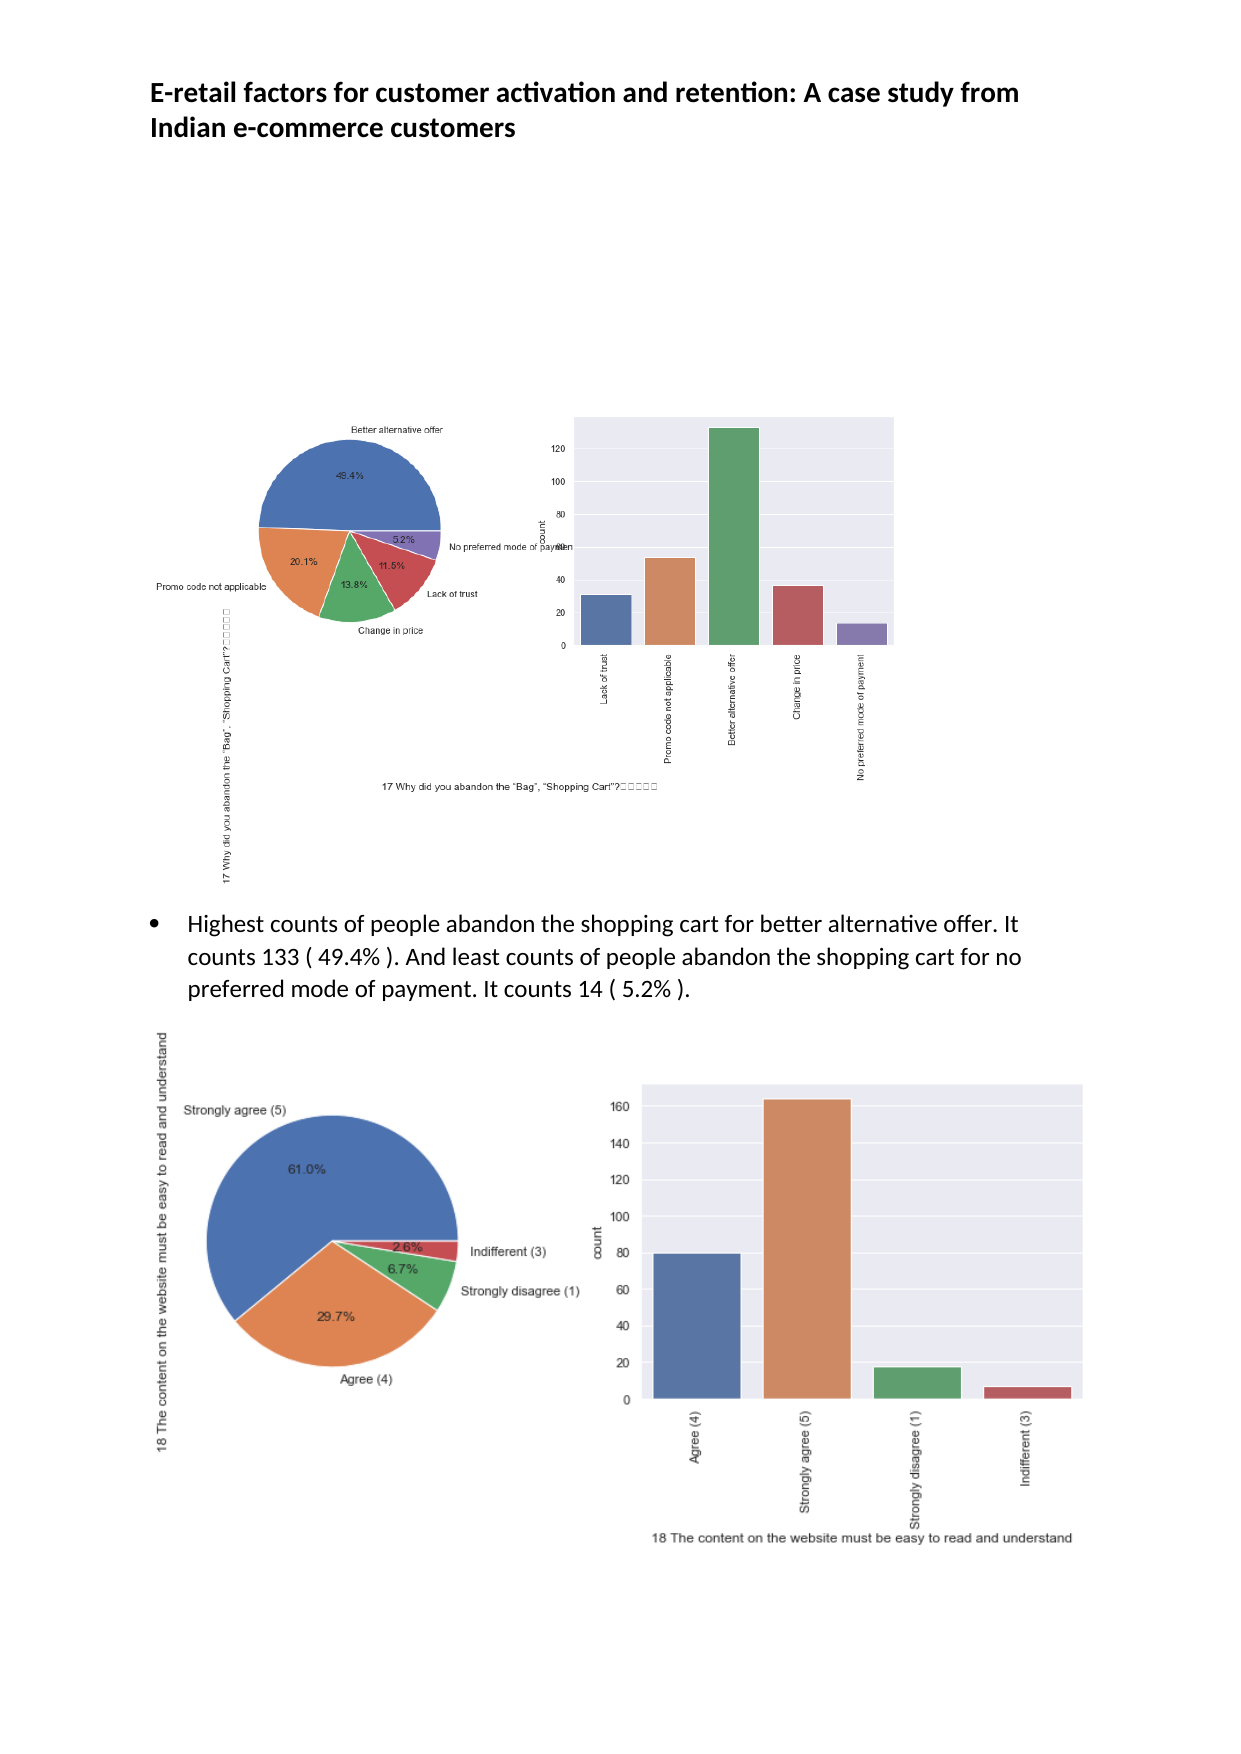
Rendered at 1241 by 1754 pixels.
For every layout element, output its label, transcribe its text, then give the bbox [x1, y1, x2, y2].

picture [150, 1023, 1091, 1553]
picture [150, 173, 1091, 889]
list Highest counts of people abandon the shopping cart for better alternative offer. It counts 133 ( 49.4% ). And least counts of people abandon the shopping cart for no preferred mode of payment. It counts 14 ( 5.2% ). [150, 908, 1090, 1004]
